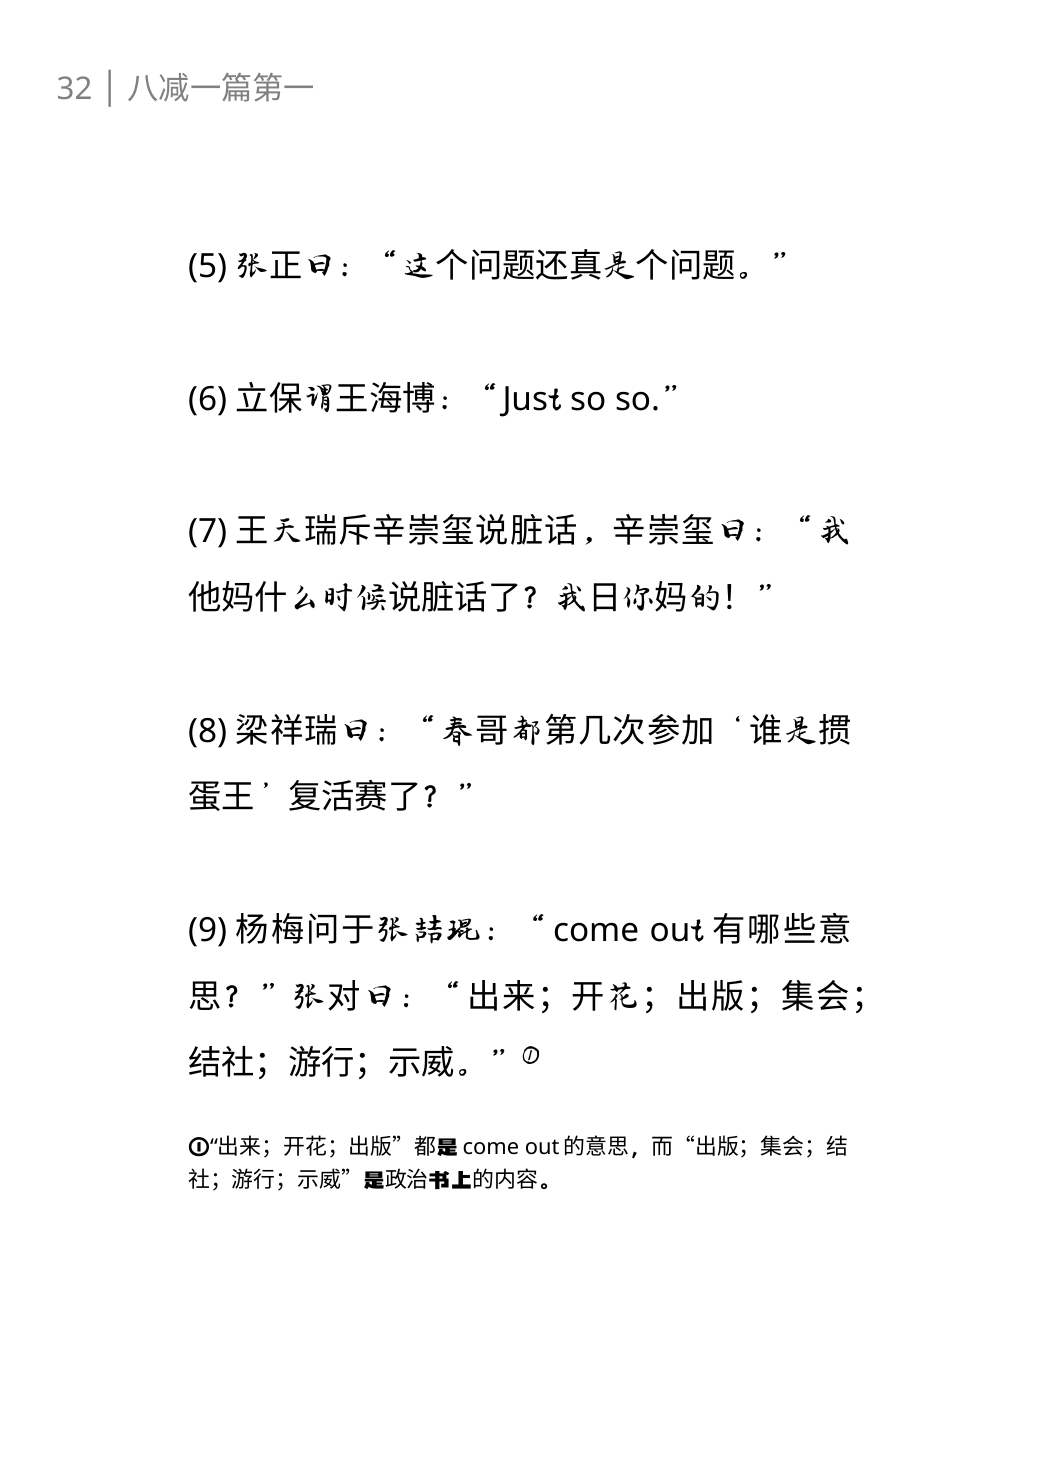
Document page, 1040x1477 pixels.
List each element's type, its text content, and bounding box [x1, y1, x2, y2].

list 立保谓王海博：“Just so so.” [188, 366, 852, 432]
list 梁祥瑞曰：“春哥都第几次参加‘谁是掼蛋王’复活赛了？” [188, 698, 852, 831]
list 张正曰：“这个问题还真是个问题。” [188, 233, 852, 299]
text ①“出来；开花；出版”都是come out的意思，而“出版；集会；结社；游行；示威”是政治书上的内容。 [188, 1130, 852, 1197]
list 王天瑞斥辛崇玺说脏话，辛崇玺曰：“我他妈什么时候说脏话了？我日你妈的！” [188, 499, 852, 632]
list 杨梅问于张喆琨：“come out有哪些意思？”张对曰：“出来；开花；出版；集会；结社；游行；示威。”① [188, 897, 852, 1097]
